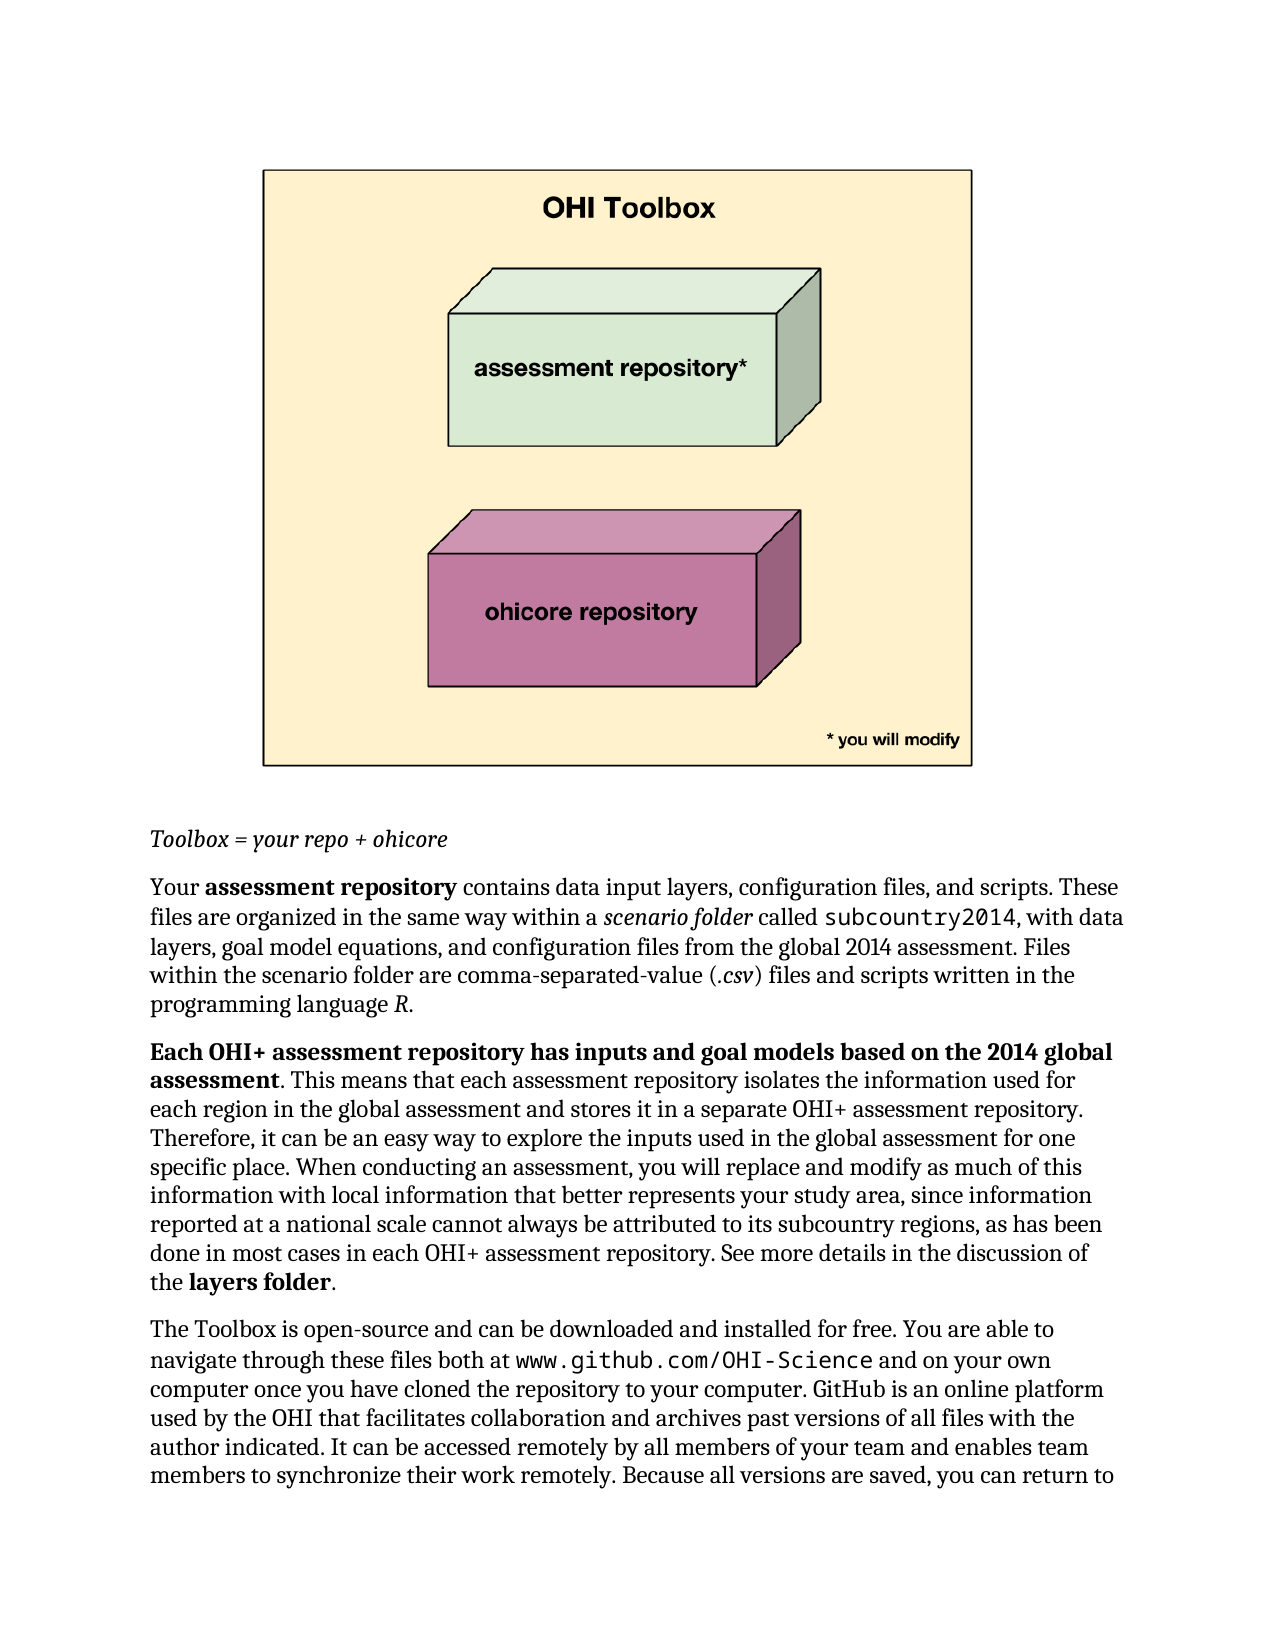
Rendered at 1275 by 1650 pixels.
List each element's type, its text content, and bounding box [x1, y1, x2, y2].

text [150, 1315, 1125, 1490]
text Your assessment repository contains data input layers, configuration files, and scripts. These files are organized in the same way within a scenario folder called subcountry2014, with data layers, goal model equations, and configuration files from the global 2014 assessment. Files within the scenario folder are comma-separated-value (.csv) files and scripts written in the programming language R. [150, 872, 1125, 1019]
picture [168, 150, 1044, 807]
text Toolbox = your repo + ohicore [150, 825, 1125, 854]
text Each OHI+ assessment repository has inputs and goal models based on the 2014 global assessment. This means that each assessment repository isolates the information used for each region in the global assessment and stores it in a separate OHI+ assessment repository. Therefore, it can be an easy way to explore the inputs used in the global assessment for one specific place. When conducting an assessment, you will replace and modify as much of this information with local information that better represents your study area, since information reported at a national scale cannot always be attributed to its subcountry regions, as has been done in most cases in each OHI+ assessment repository. See more details in the discussion of the layers folder. [150, 1037, 1125, 1296]
